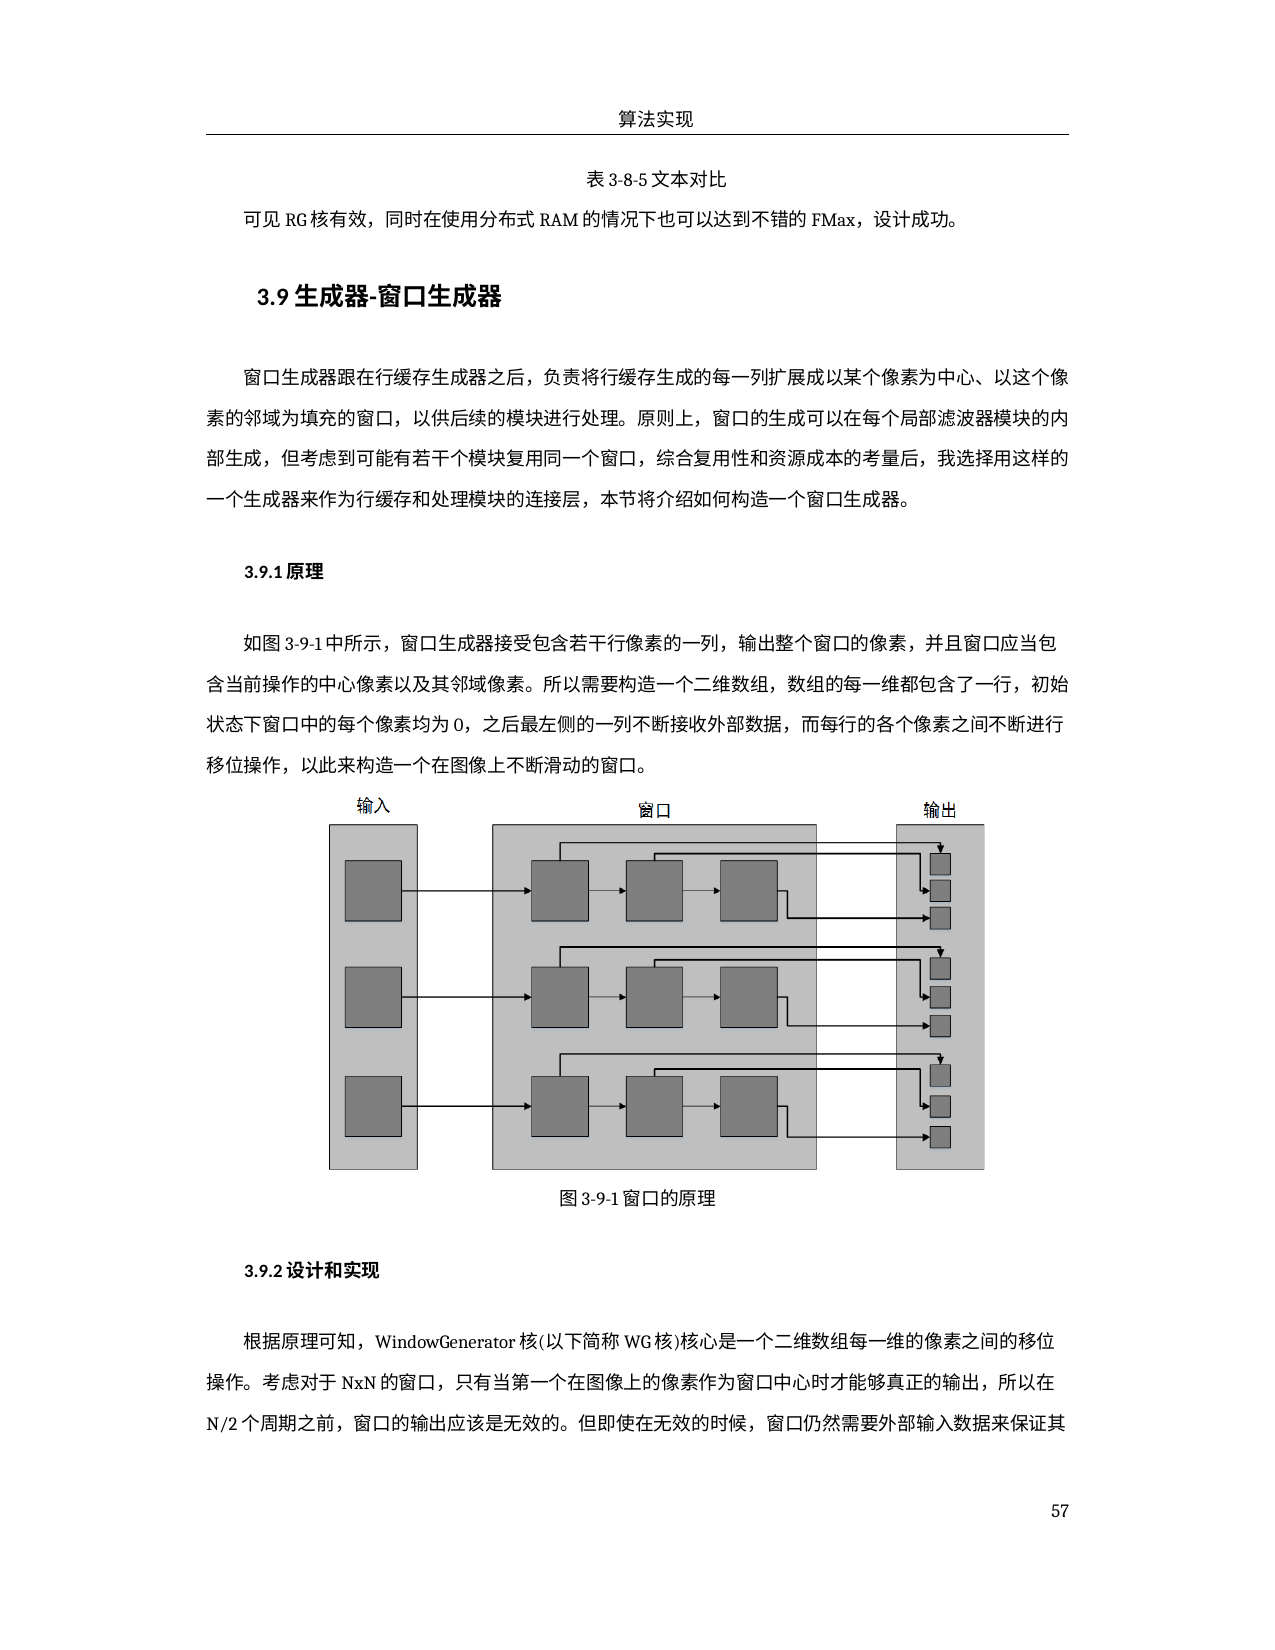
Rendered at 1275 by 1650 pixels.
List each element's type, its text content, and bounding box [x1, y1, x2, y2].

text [206, 1327, 1069, 1436]
subtitle 3.9 生成器-窗口生成器 [206, 277, 1069, 313]
text 表3-8-5 文本对比 [206, 167, 1069, 192]
text 如图3-9-1中所示，窗口生成器接受包含若干行像素的一列，输出整个窗口的像素，并且窗口应当包含当前操作的中心像素以及其邻域像素。所以需要构造一个二维数组，数组的每一维都包含了一行，初始状态下窗口中的每个像素均为0，之后最左侧的一列不断接收外部数据，而每行的各个像素之间不断进行移位操作，以此来构造一个在图像上不断滑动的窗口。 [206, 629, 1069, 778]
subtitle 3.9.1 原理 [206, 557, 1069, 584]
text 窗口生成器跟在行缓存生成器之后，负责将行缓存生成的每一列扩展成以某个像素为中心、以这个像素的邻域为填充的窗口，以供后续的模块进行处理。原则上，窗口的生成可以在每个局部滤波器模块的内部生成，但考虑到可能有若干个模块复用同一个窗口，综合复用性和资源成本的考量后，我选择用这样的一个生成器来作为行缓存和处理模块的连接层，本节将介绍如何构造一个窗口生成器。 [206, 362, 1069, 512]
picture [328, 791, 985, 1170]
text 可见RG核有效，同时在使用分布式RAM的情况下也可以达到不错的FMax，设计成功。 [206, 205, 1069, 232]
subtitle 3.9.2 设计和实现 [206, 1255, 1069, 1282]
